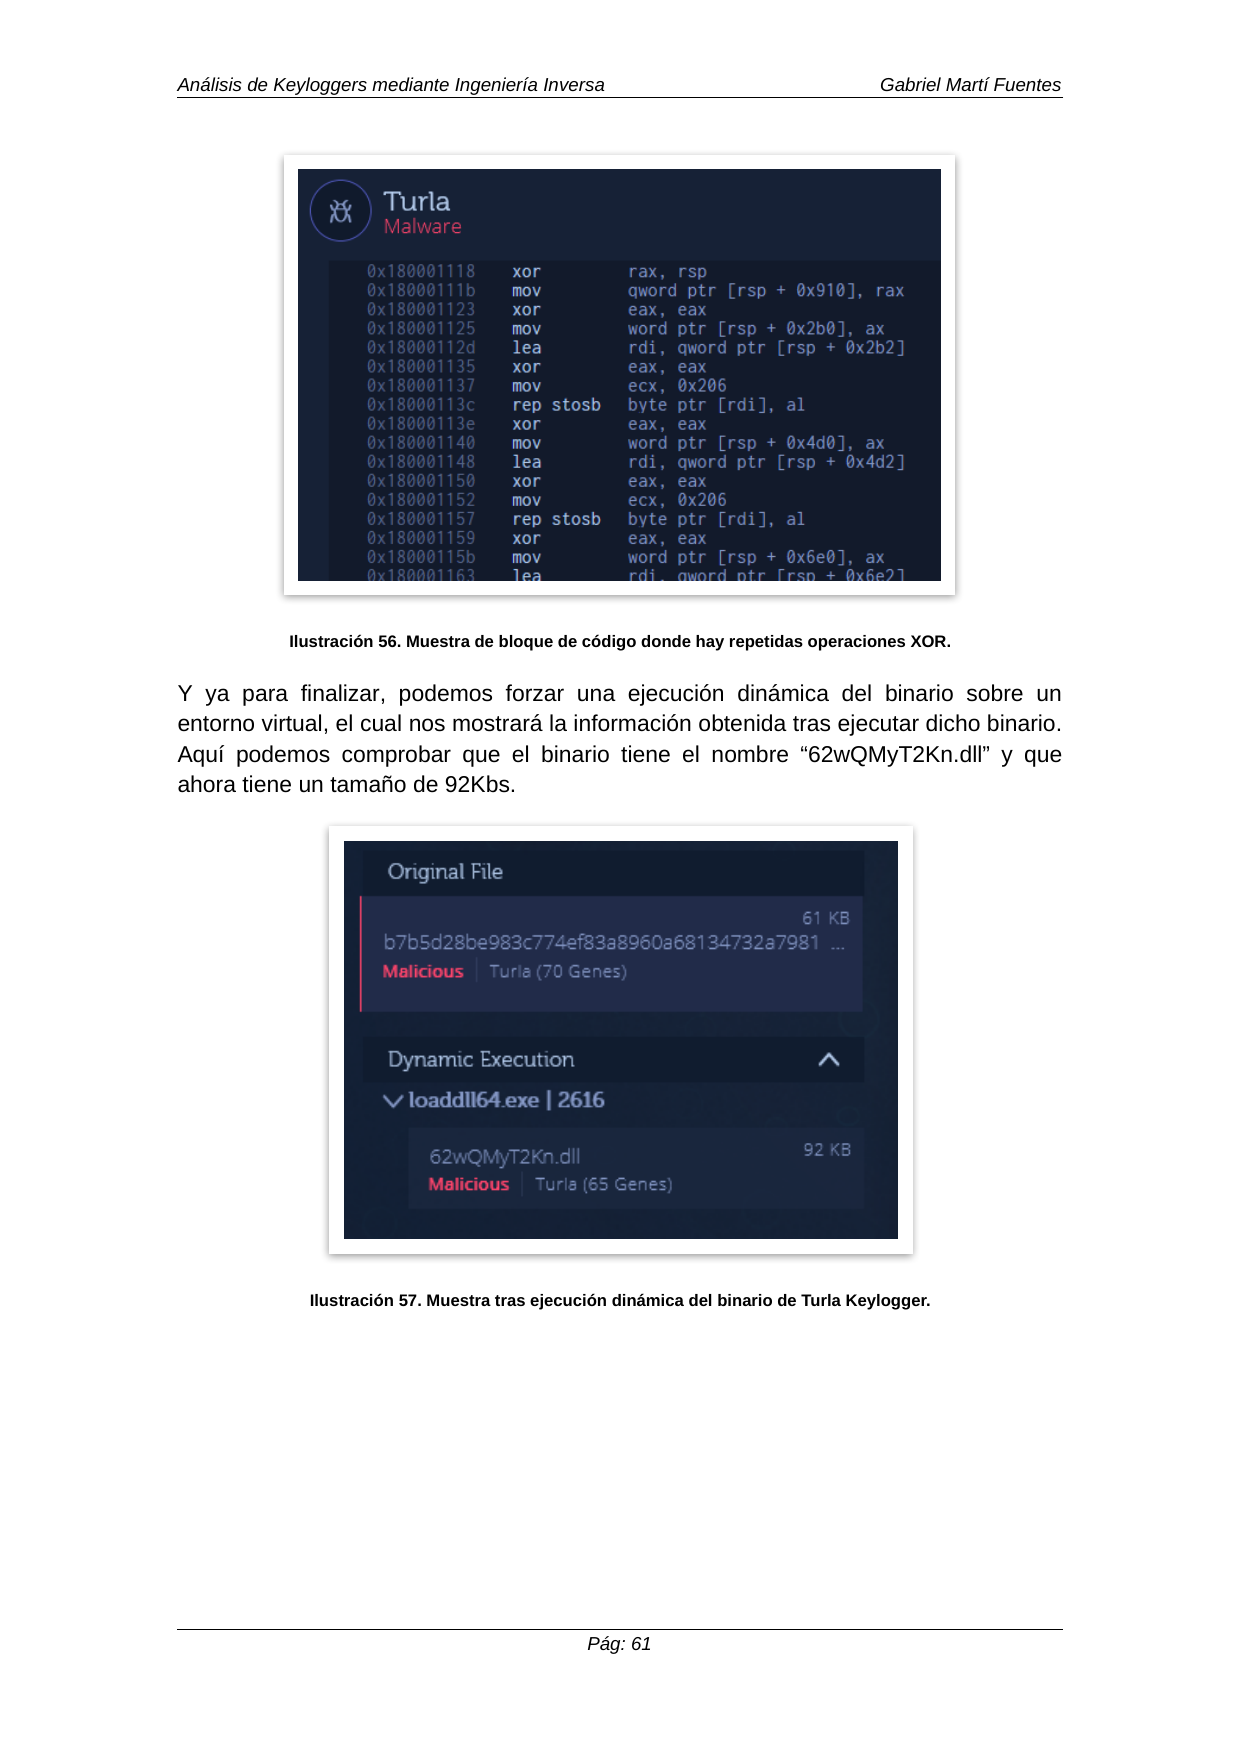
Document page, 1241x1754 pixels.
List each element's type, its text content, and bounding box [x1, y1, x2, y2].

picture [298, 169, 941, 581]
picture [344, 841, 898, 1239]
text Y ya para finalizar, podemos forzar una ejecución dinámica del binario sobre un entorno virtual, el cual nos mostrará la información obtenida tras ejecutar dicho binario. Aquí podemos comprobar que el binario tiene el nombre “62wQMyT2Kn.dll” y que ahora tiene un tamaño de 92Kbs. [177, 680, 1063, 797]
